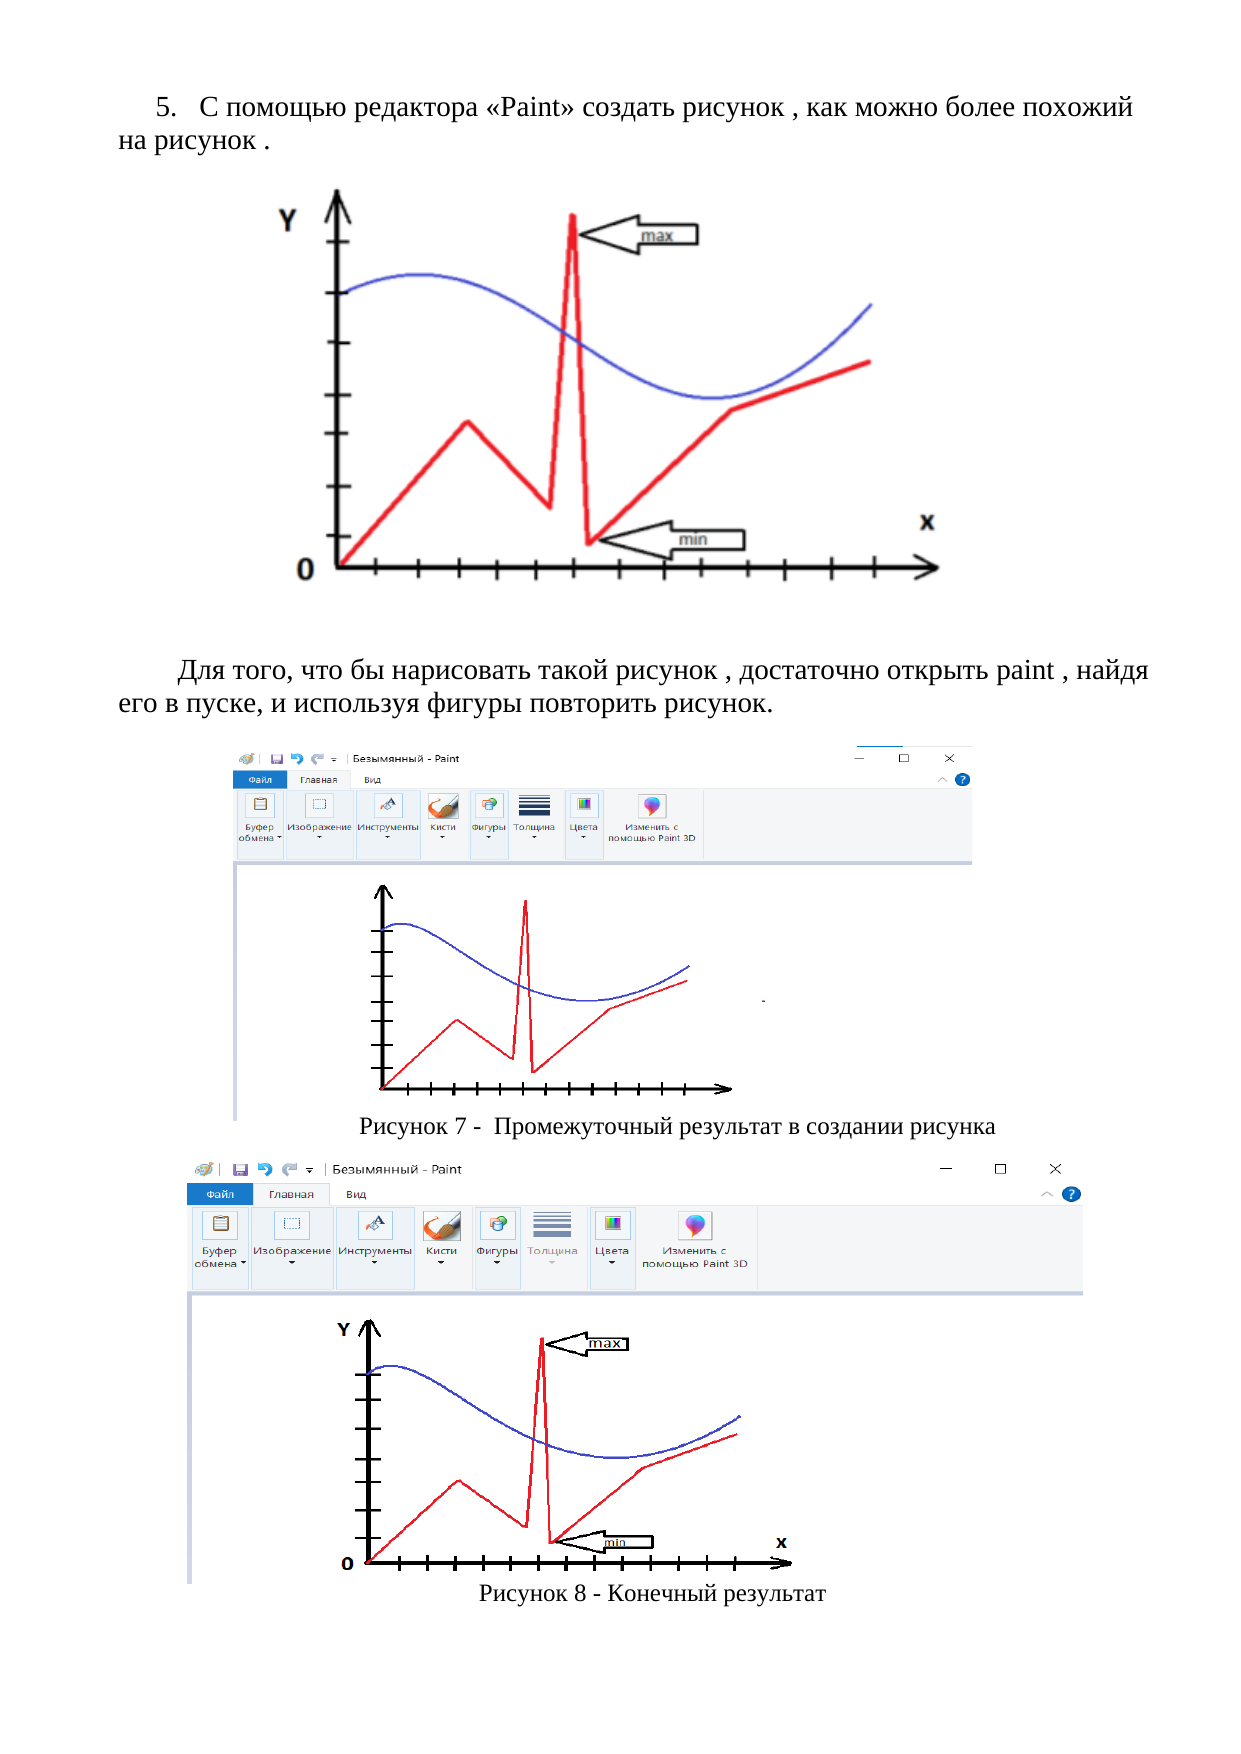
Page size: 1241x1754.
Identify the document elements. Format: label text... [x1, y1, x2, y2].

picture [186, 1155, 1084, 1584]
picture [270, 177, 999, 592]
picture [232, 746, 973, 1121]
text Для того, что бы нарисовать такой рисунок , достаточно открыть paint , найдя его в пуске, и используя фигуры повторить рисунок. [118, 652, 1152, 719]
list С помощью редактора «Paint» создать рисунок , как можно более похожий на рисунок . [118, 89, 1152, 156]
